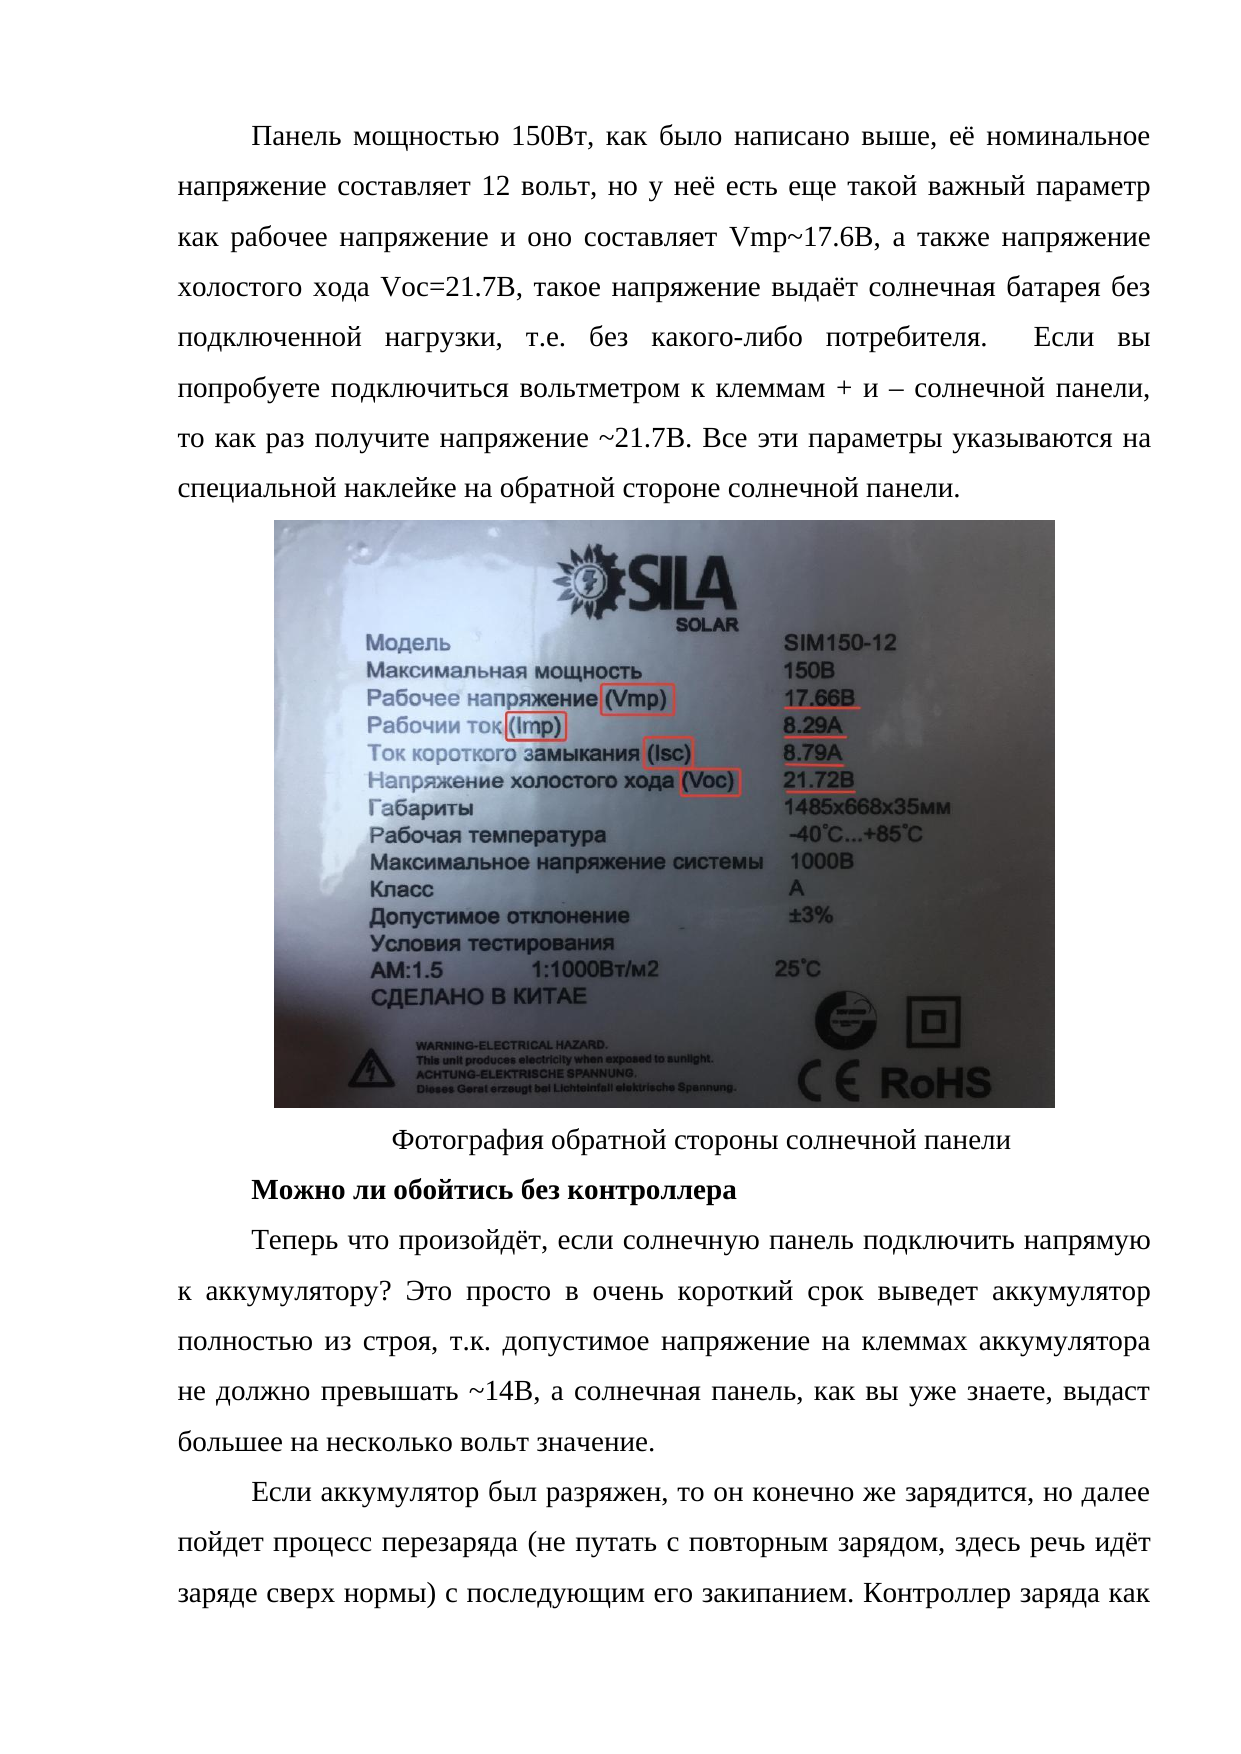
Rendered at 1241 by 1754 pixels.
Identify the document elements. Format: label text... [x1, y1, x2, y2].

text Теперь что произойдёт, если солнечную панель подключить напрямую к аккумулятору? Это просто в очень короткий срок выведет аккумулятор полностью из строя, т.к. допустимое напряжение на клеммах аккумулятора не должно превышать ~14В, а солнечная панель, как вы уже знаете, выдаст большее на несколько вольт значение. [177, 1222, 1152, 1457]
text Можно ли обойтись без контроллера [177, 1172, 1152, 1206]
text Фотография обратной стороны солнечной панели [177, 1122, 1152, 1155]
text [177, 1474, 1152, 1608]
text Панель мощностью 150Вт, как было написано выше, её номинальное напряжение составляет 12 вольт, но у неё есть еще такой важный параметр как рабочее напряжение и оно составляет Vmp~17.6В, а также напряжение холостого хода Voc=21.7В, такое напряжение выдаёт солнечная батарея без подключенной нагрузки, т.е. без какого-либо потребителя. Если вы попробуете подключиться вольтметром к клеммам + и – солнечной панели, то как раз получите напряжение ~21.7В. Все эти параметры указываются на специальной наклейке на обратной стороне солнечной панели. [177, 118, 1152, 504]
picture [274, 520, 1055, 1108]
